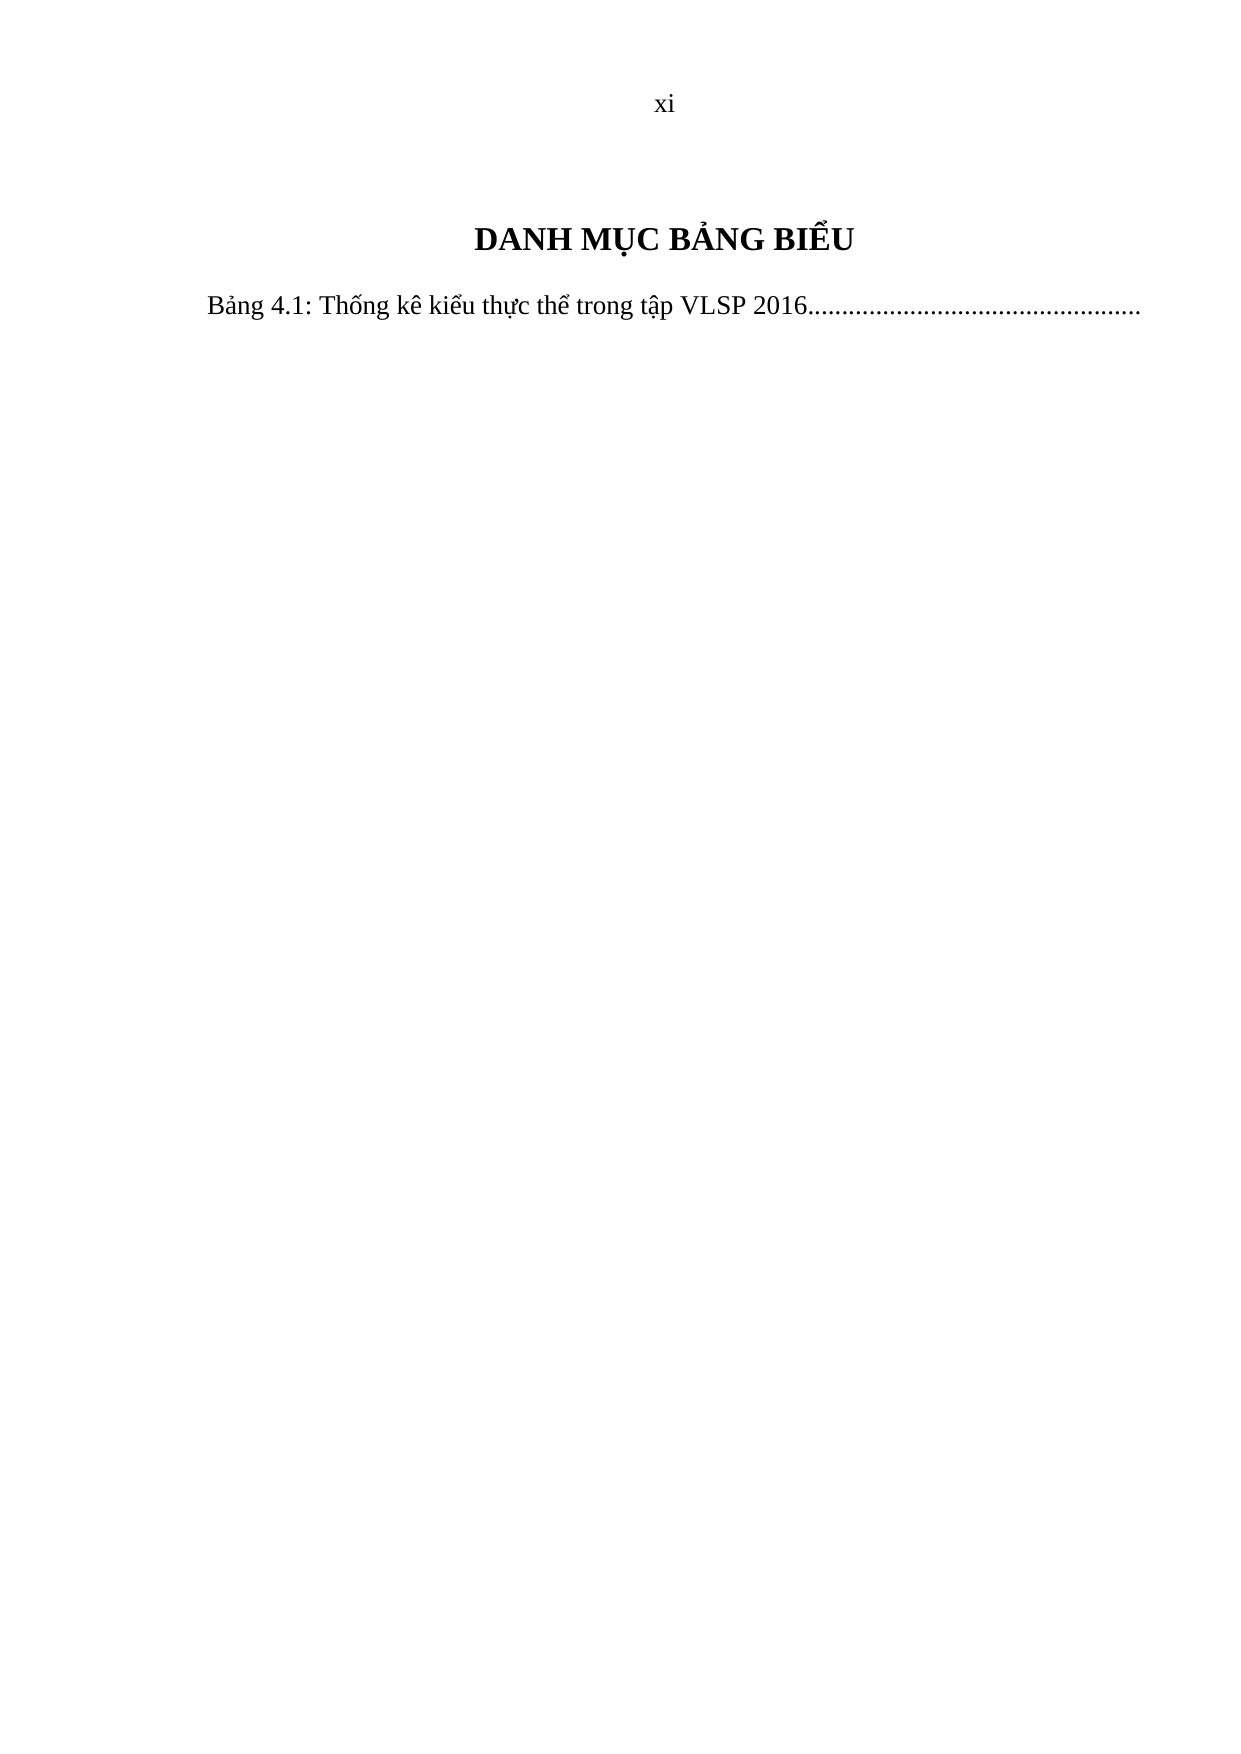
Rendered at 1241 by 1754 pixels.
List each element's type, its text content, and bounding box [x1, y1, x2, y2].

text Bảng 4.1: Thống kê kiểu thực thể trong tập VLSP 2016 4 [207, 289, 1122, 320]
subtitle DANH MỤC BẢNG BIỂU [207, 219, 1122, 258]
